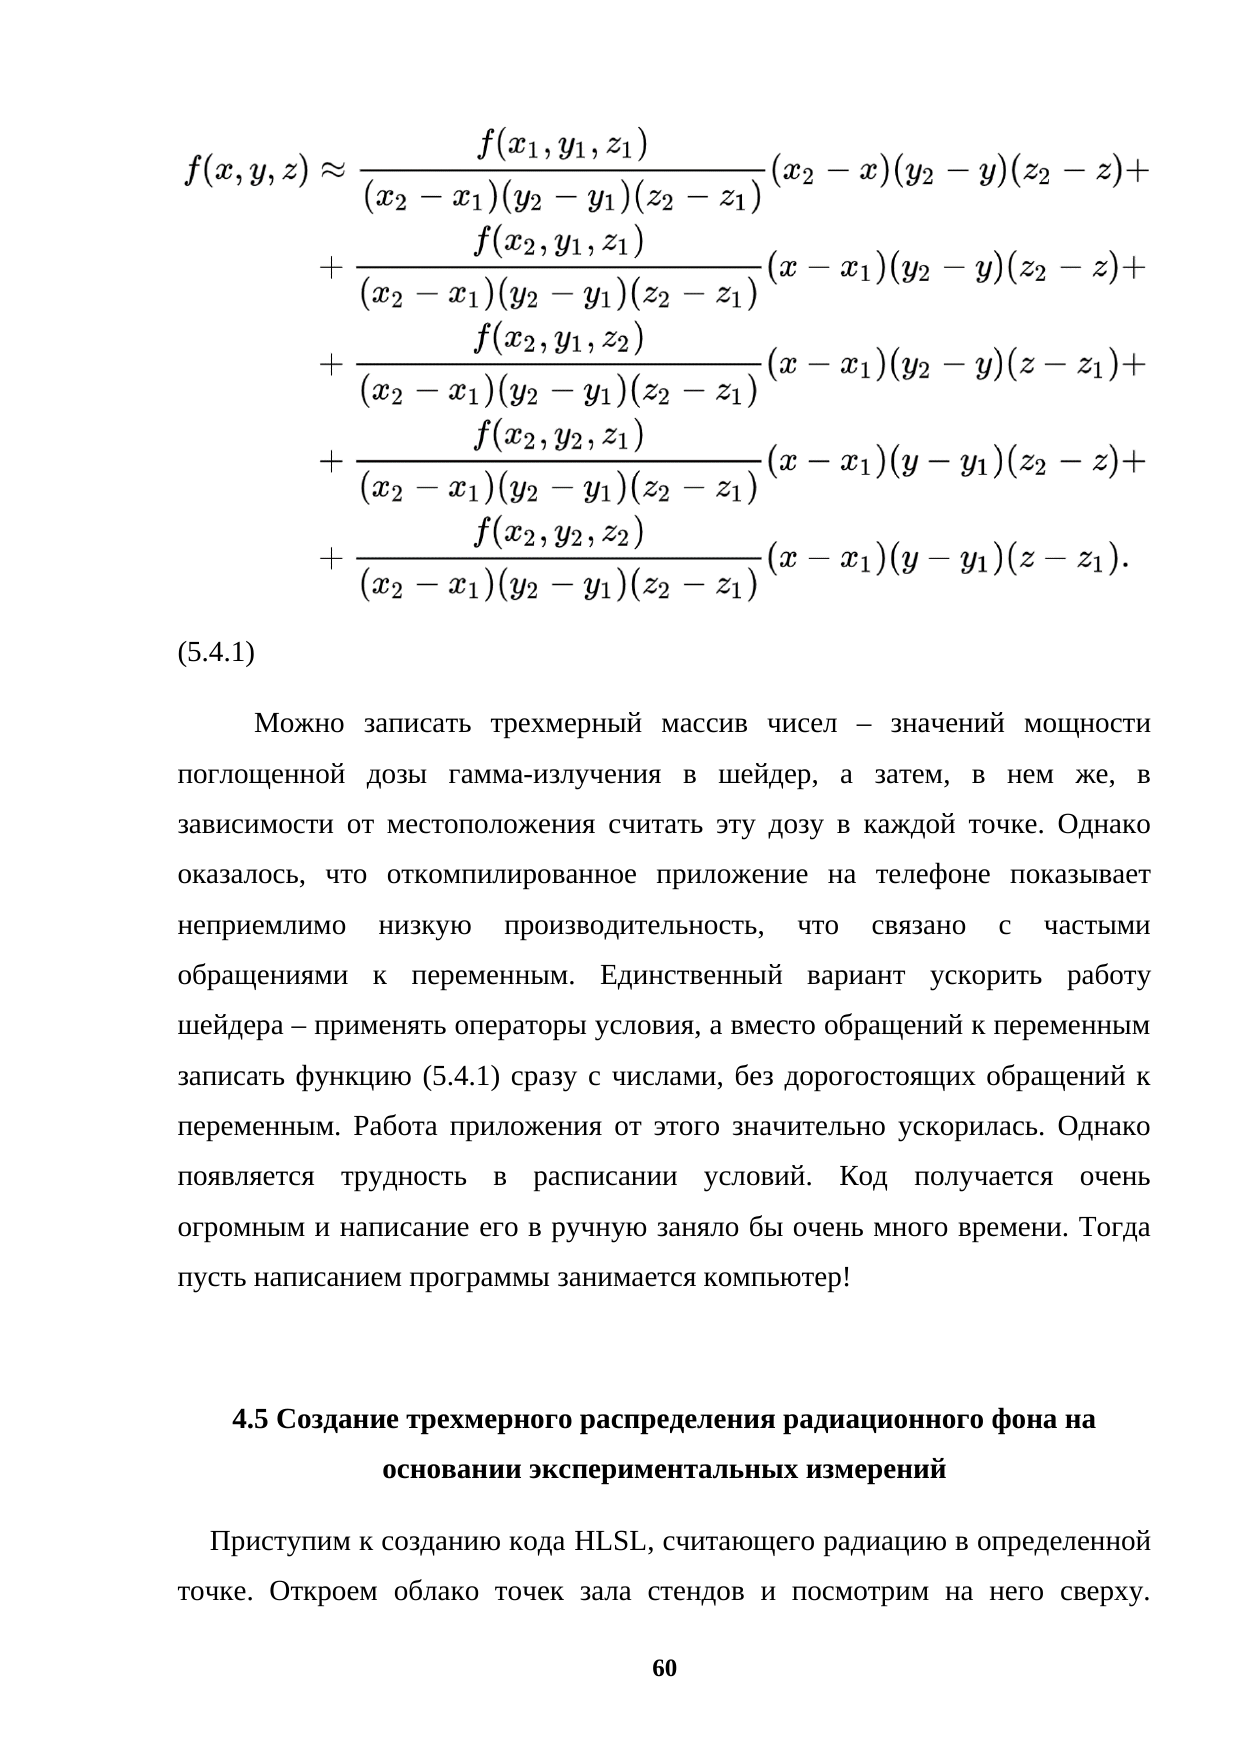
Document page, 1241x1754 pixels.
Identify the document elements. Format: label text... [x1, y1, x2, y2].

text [177, 1523, 1152, 1607]
text 4.5 Создание трехмерного распределения радиационного фона на основании экспериментальных измерений [177, 1401, 1152, 1485]
picture [177, 118, 1151, 618]
text Можно записать трехмерный массив чисел – значений мощности поглощенной дозы гамма-излучения в шейдер, а затем, в нем же, в зависимости от местоположения считать эту дозу в каждой точке. Однако оказалось, что откомпилированное приложение на телефоне показывает неприемлимо низкую производительность, что связано с частыми обращениями к переменным. Единственный вариант ускорить работу шейдера – применять операторы условия, а вместо обращений к переменным записать функцию (5.4.1) сразу с числами, без дорогостоящих обращений к переменным. Работа приложения от этого значительно ускорилась. Однако появляется трудность в расписании условий. Код получается очень огромным и написание его в ручную заняло бы очень много времени. Тогда пусть написанием программы занимается компьютер! [177, 706, 1152, 1293]
